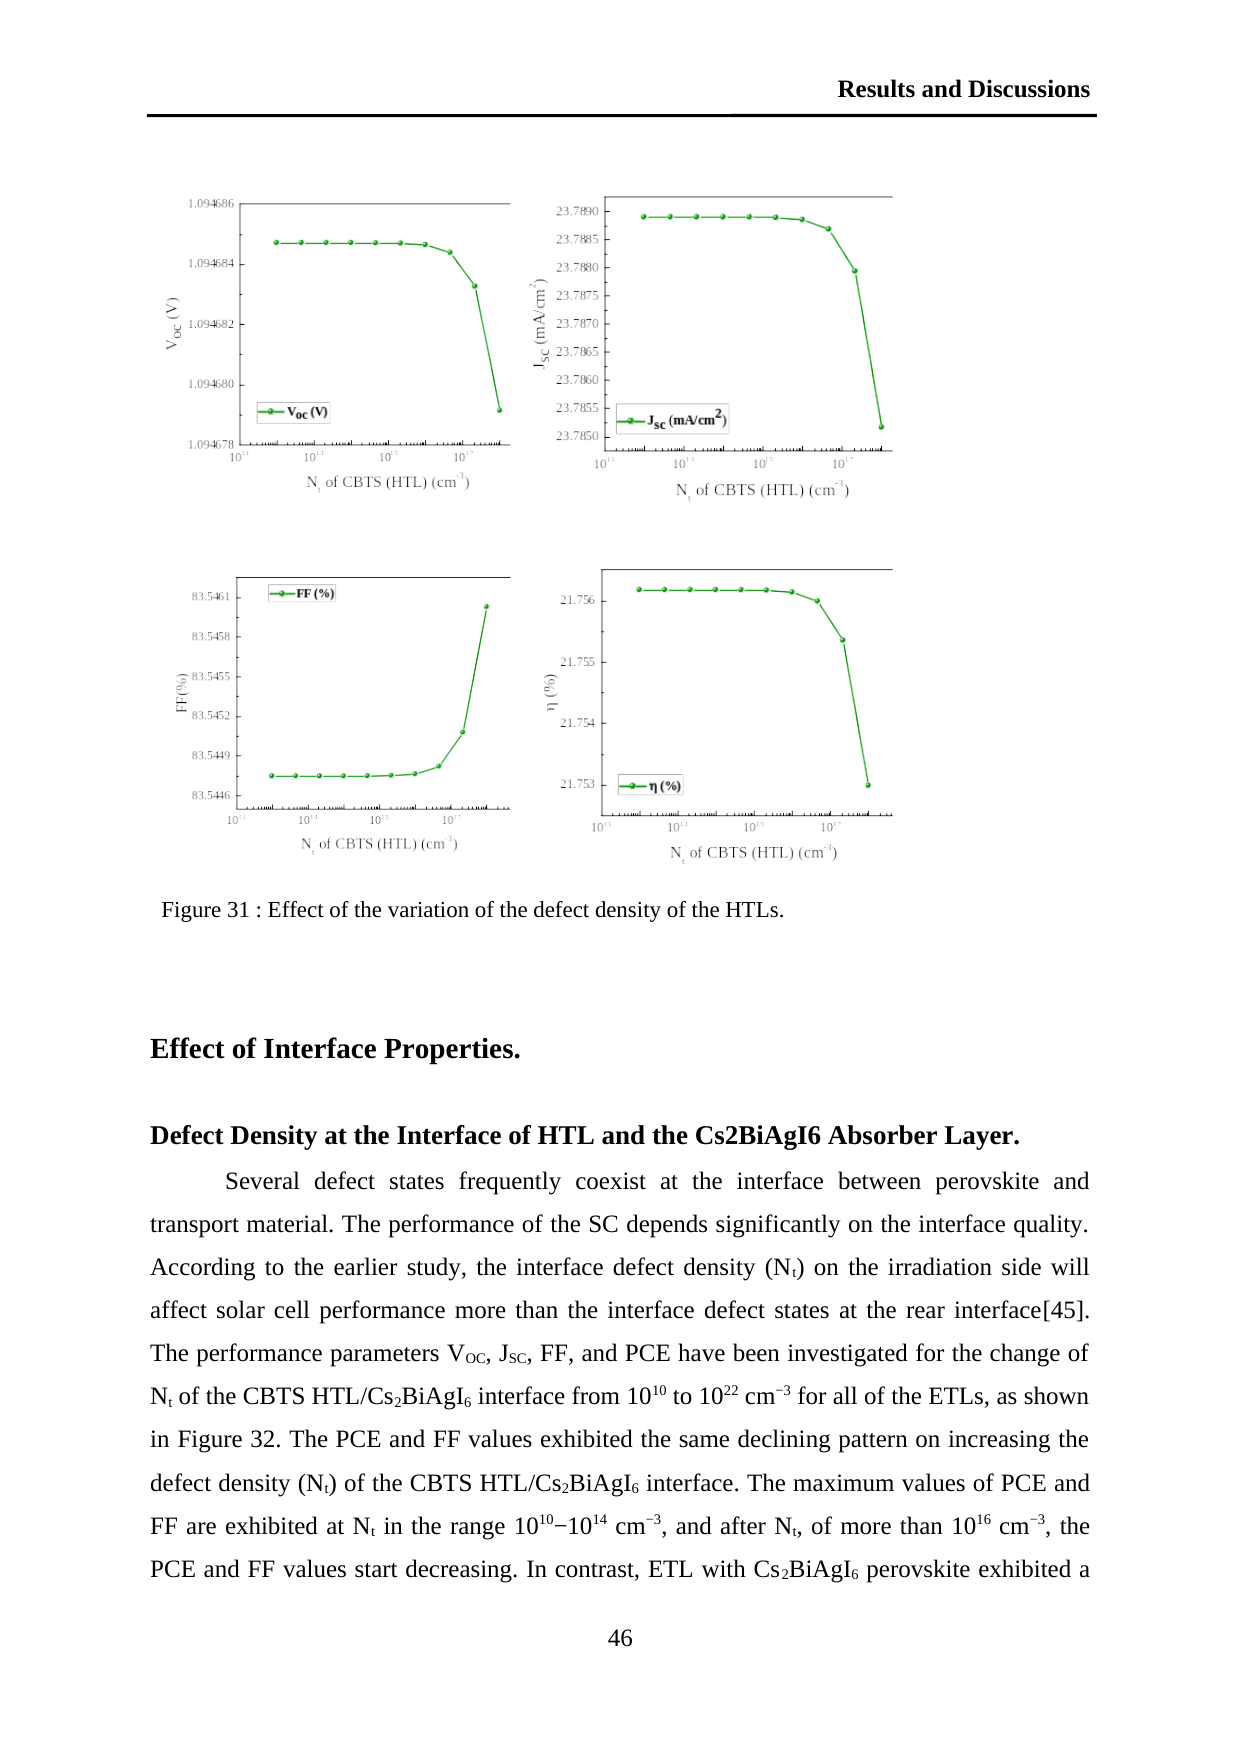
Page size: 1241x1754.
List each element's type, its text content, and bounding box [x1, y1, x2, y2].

table_cell Figure 31 : Effect of the variation of the defect density of the HTLs. [150, 887, 893, 947]
table_cell [150, 524, 510, 887]
subtitle Effect of Interface Properties. [150, 1031, 1090, 1065]
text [150, 1166, 1090, 1583]
table_header [150, 150, 510, 524]
table_cell [510, 524, 893, 887]
subtitle Defect Density at the Interface of HTL and the Cs2BiAgI6 Absorber Layer. [150, 1119, 1090, 1150]
table_header [510, 150, 893, 524]
